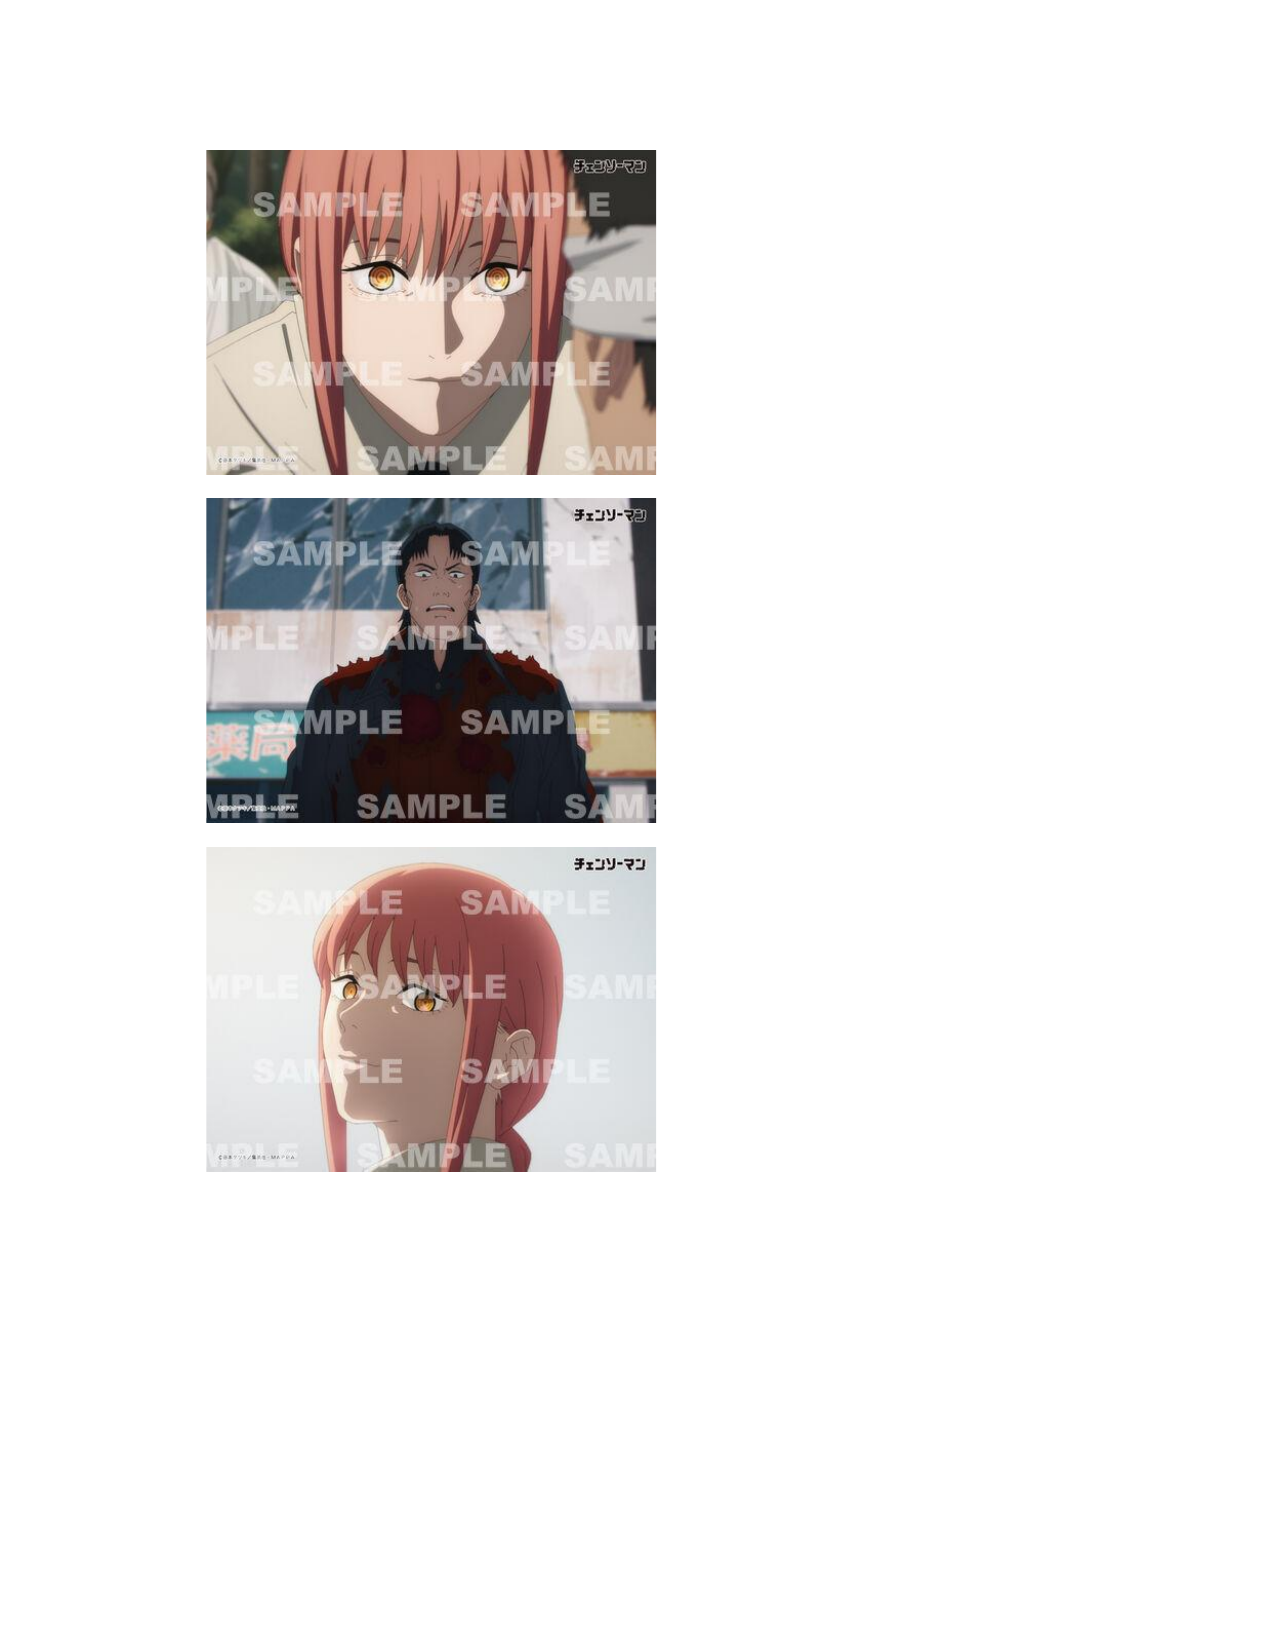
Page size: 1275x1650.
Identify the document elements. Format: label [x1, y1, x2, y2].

picture [206, 847, 657, 1172]
picture [206, 150, 657, 475]
picture [206, 498, 657, 823]
